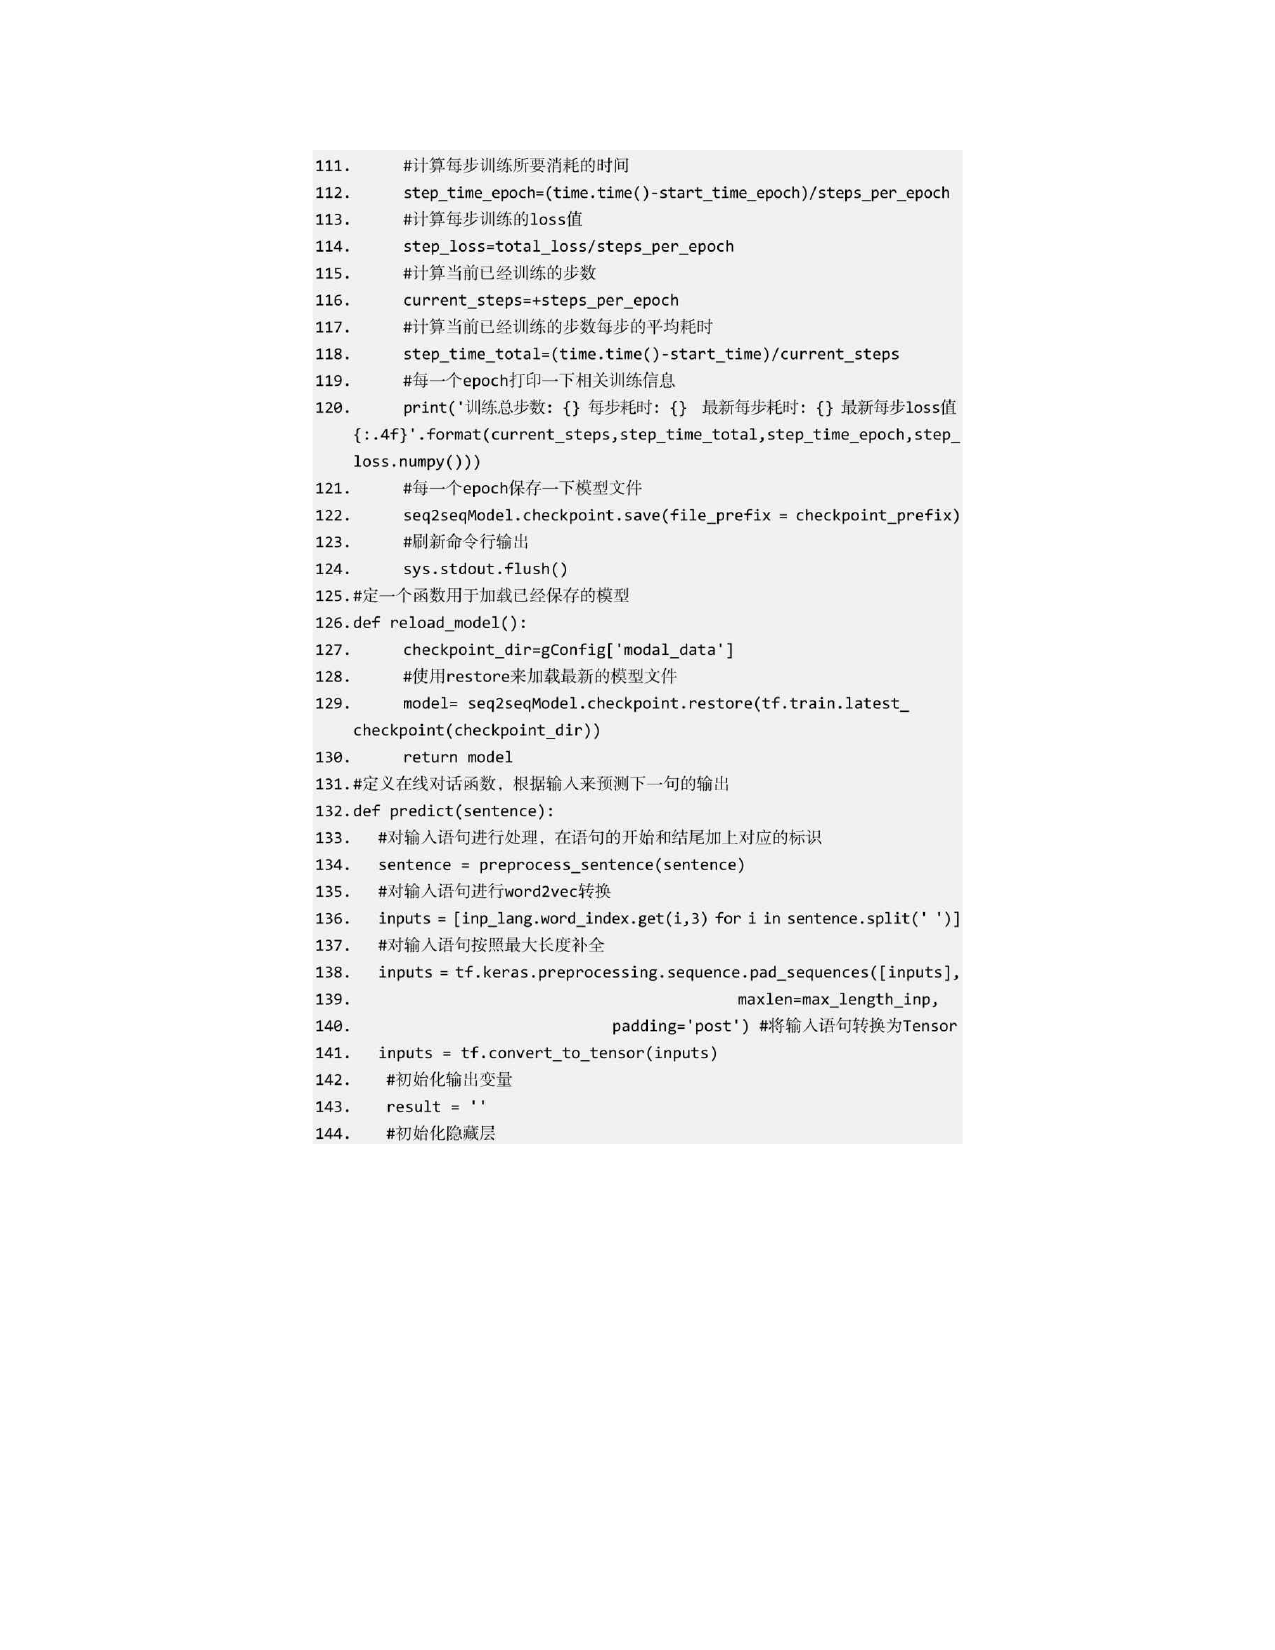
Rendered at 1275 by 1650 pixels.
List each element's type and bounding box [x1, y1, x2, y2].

picture [312, 150, 963, 1144]
